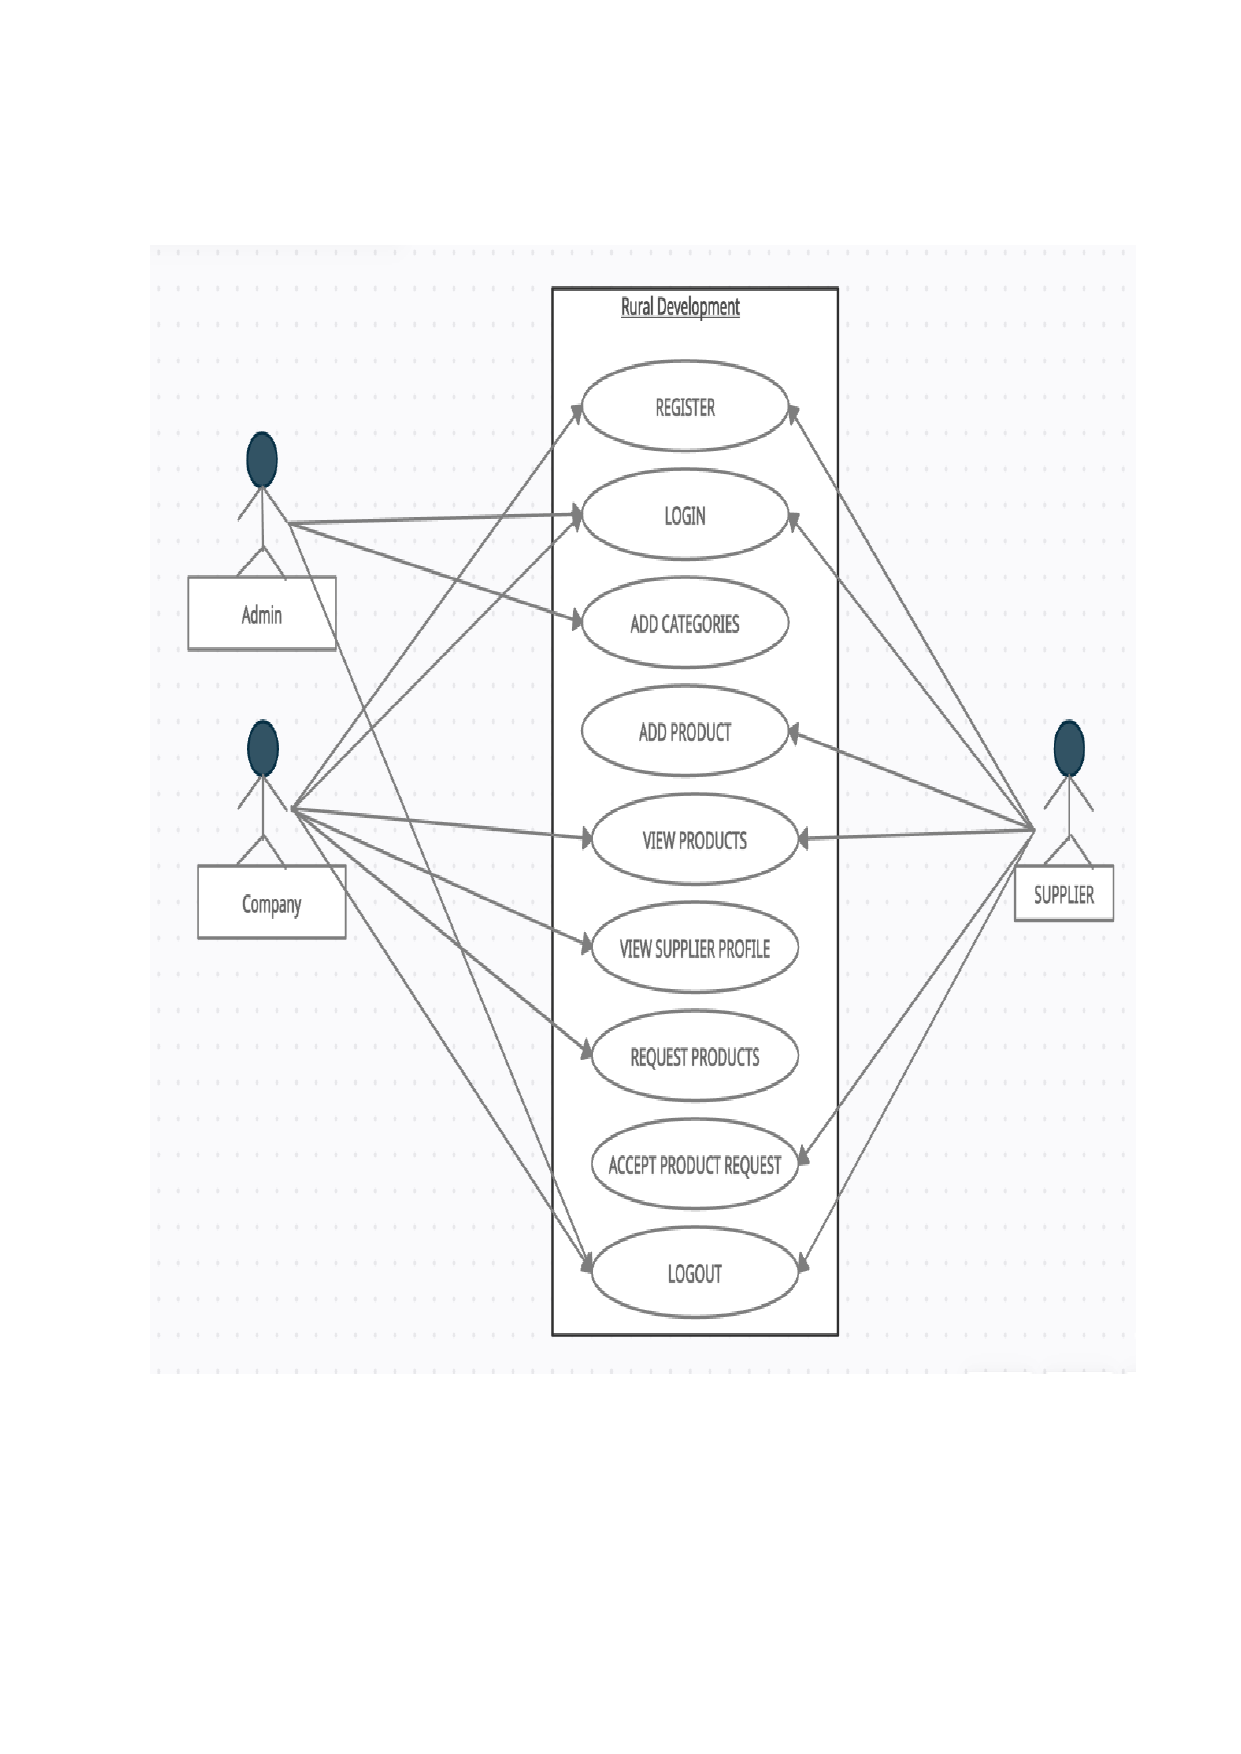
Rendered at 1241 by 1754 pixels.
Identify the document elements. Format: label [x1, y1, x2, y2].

picture [150, 245, 1136, 1374]
